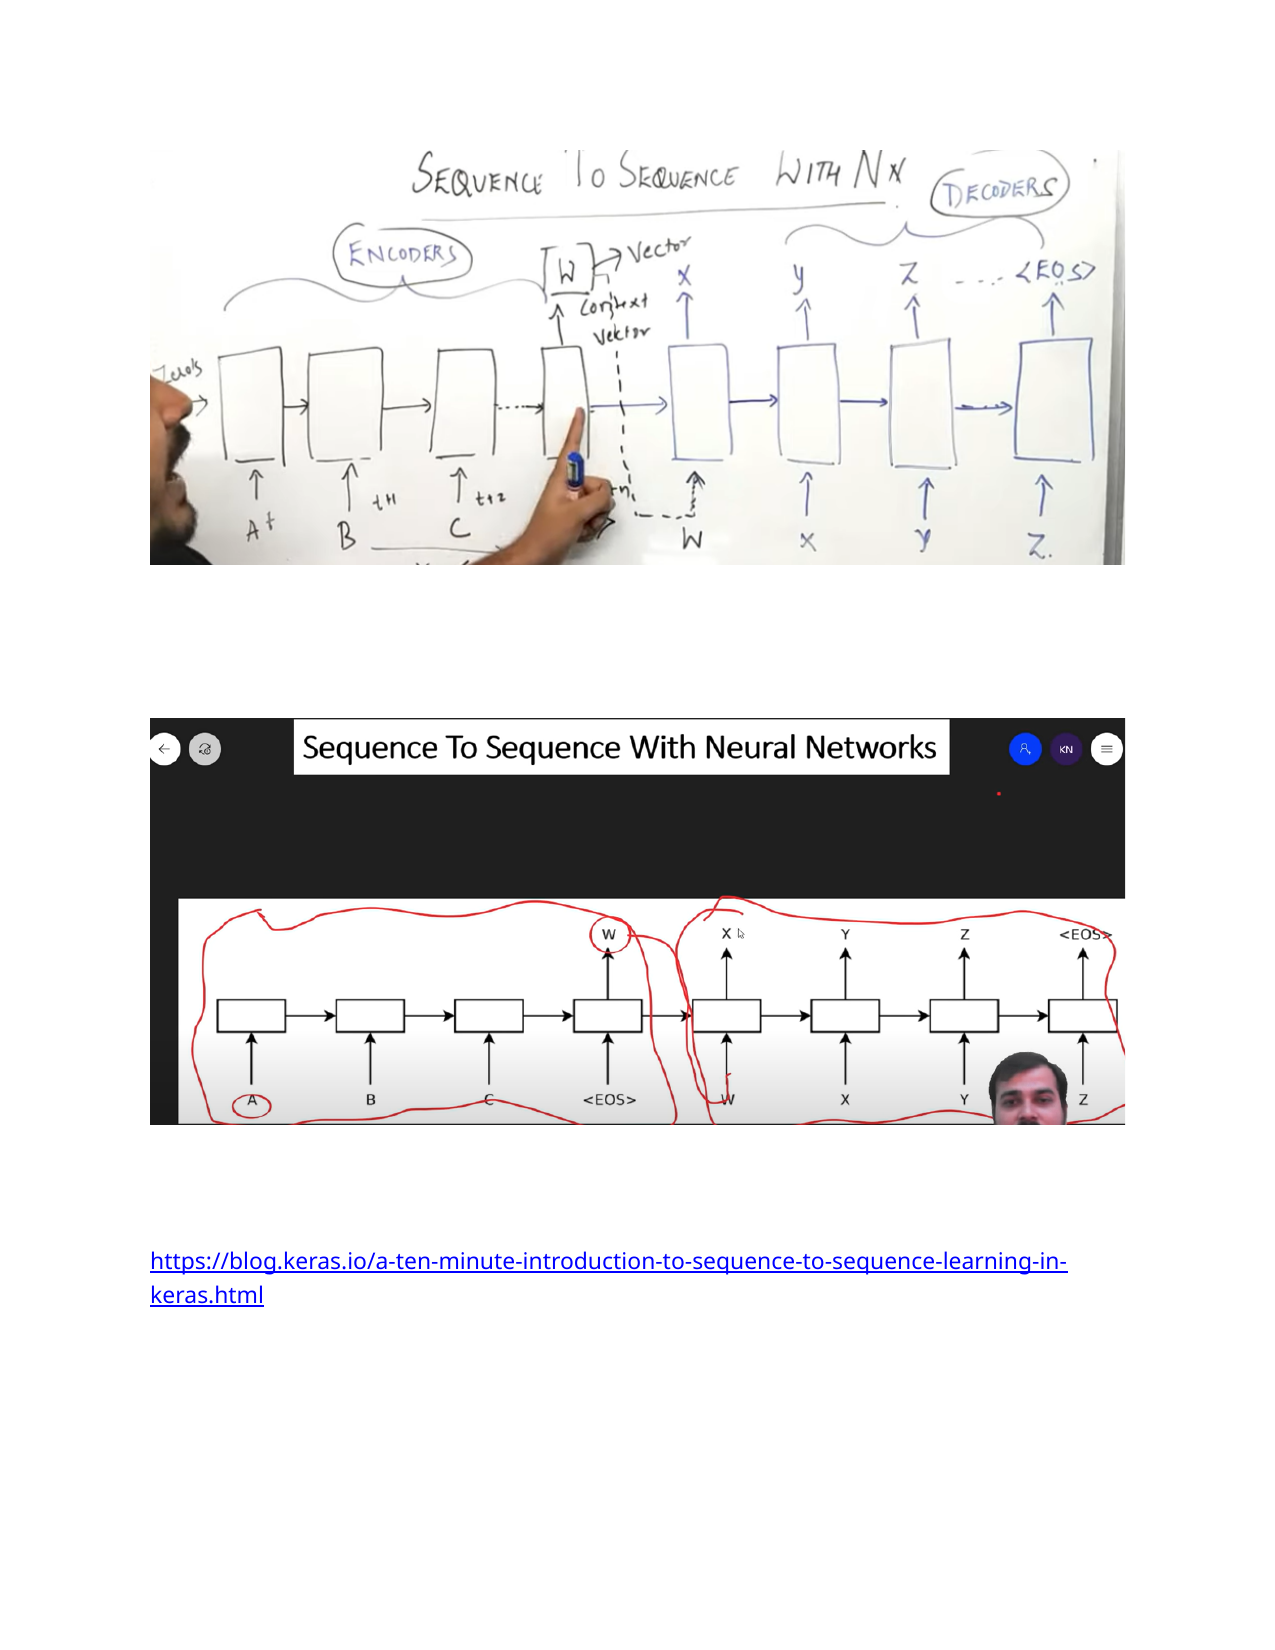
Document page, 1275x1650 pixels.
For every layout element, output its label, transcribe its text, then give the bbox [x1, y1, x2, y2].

picture [150, 150, 1125, 565]
picture [150, 718, 1125, 1125]
text https://blog.keras.io/a-ten-minute-introduction-to-sequence-to-sequence-learning-in-keras.html [150, 1245, 1125, 1310]
